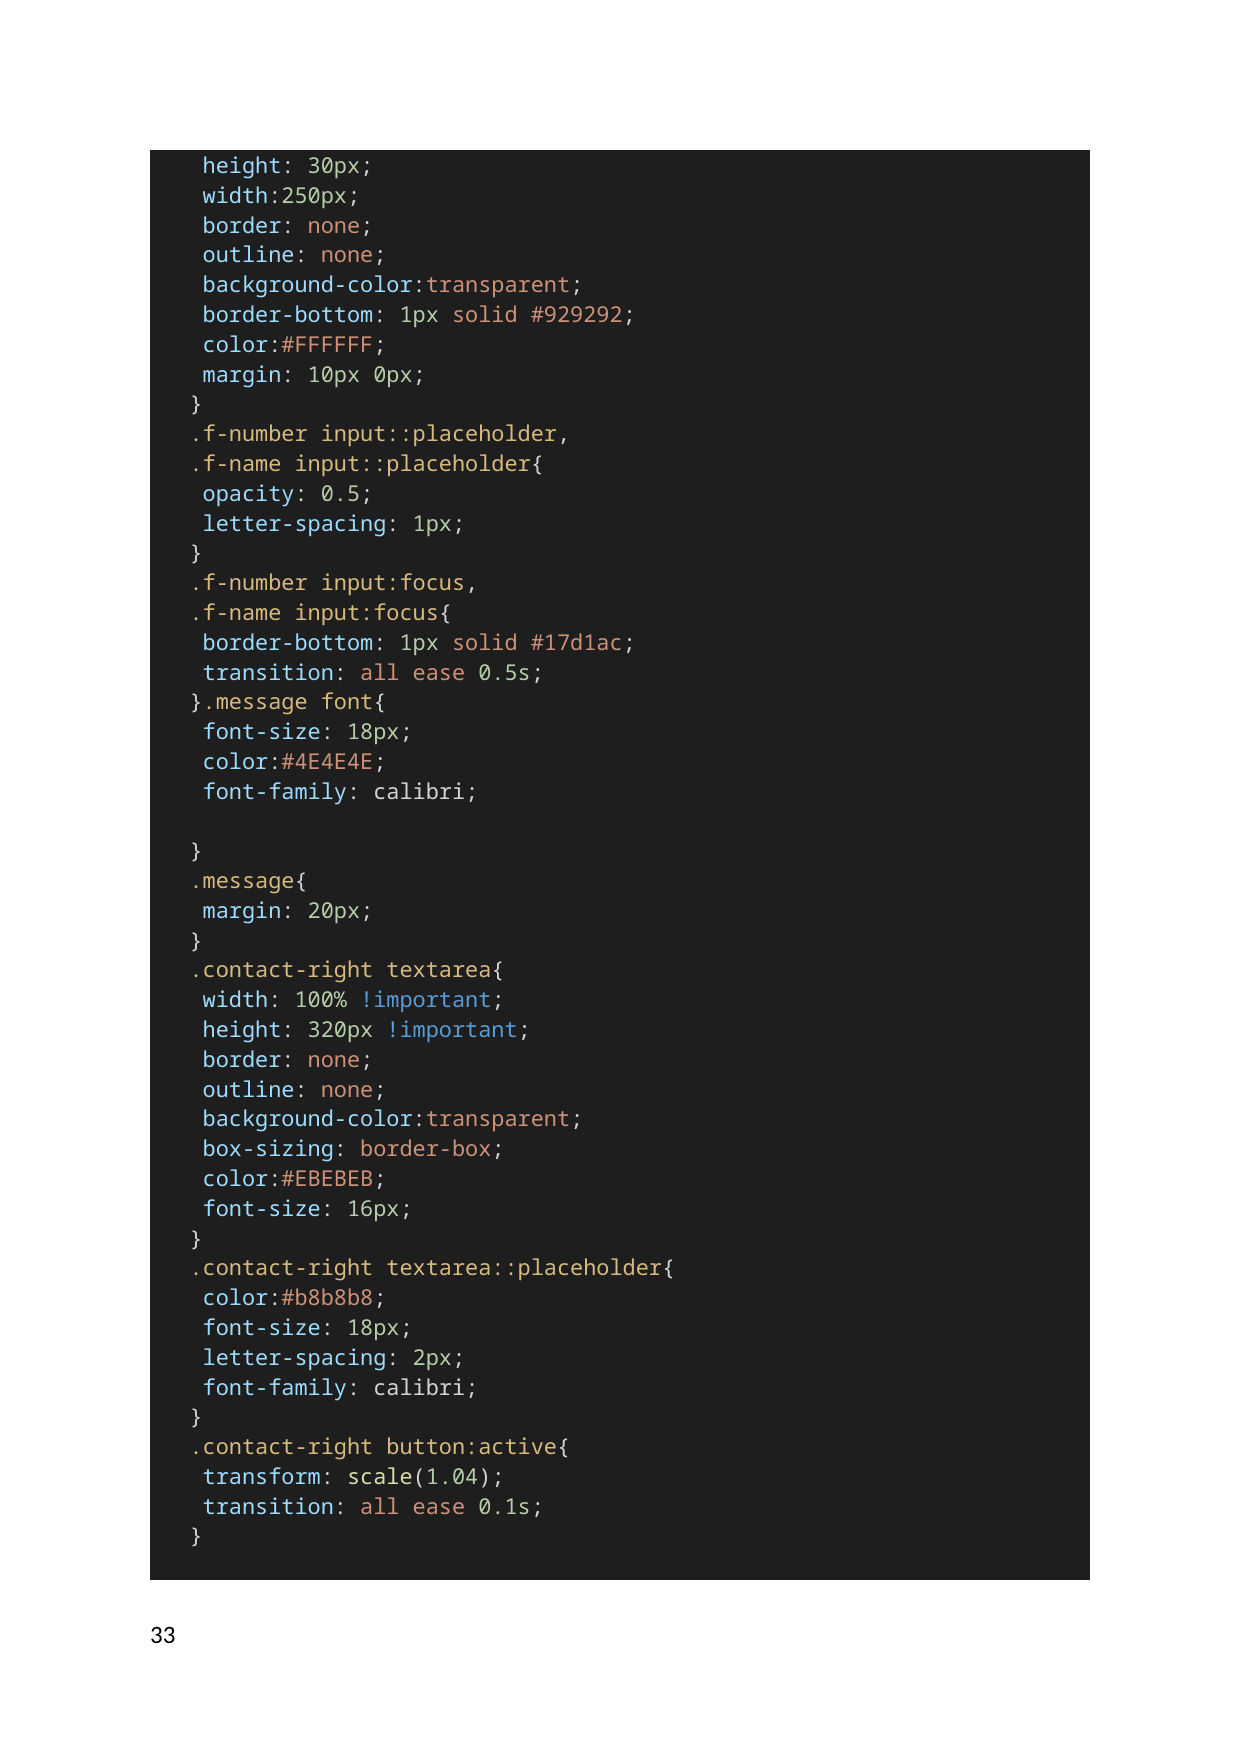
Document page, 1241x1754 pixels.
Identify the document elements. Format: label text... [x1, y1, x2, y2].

text .f-number input::placeholder, [150, 418, 1090, 448]
text } [150, 1401, 1090, 1431]
text box-sizing: border-box; [150, 1133, 1090, 1163]
text .contact-right textarea{ [150, 954, 1090, 984]
text outline: none; [150, 1073, 1090, 1103]
text .f-name input::placeholder{ [150, 448, 1090, 478]
text .message{ [150, 865, 1090, 895]
text width: 100% !important; [150, 984, 1090, 1014]
text } [150, 388, 1090, 418]
text } [150, 1222, 1090, 1252]
text color:#b8b8b8; [150, 1282, 1090, 1312]
text height: 30px; [150, 150, 1090, 180]
text font-size: 18px; [150, 1312, 1090, 1342]
text border: none; [150, 1044, 1090, 1073]
text letter-spacing: 1px; [150, 507, 1090, 537]
text } [150, 537, 1090, 567]
text .contact-right button:active{ [150, 1431, 1090, 1461]
text height: 320px !important; [150, 1014, 1090, 1044]
text .contact-right textarea::placeholder{ [150, 1252, 1090, 1282]
text outline: none; [150, 239, 1090, 269]
text } [150, 1520, 1090, 1550]
text transition: all ease 0.5s; [150, 656, 1090, 686]
text color:#4E4E4E; [150, 746, 1090, 776]
text color:#FFFFFF; [150, 329, 1090, 358]
text border: none; [150, 209, 1090, 239]
text transform: scale(1.04); [150, 1461, 1090, 1491]
text .f-number input:focus, [150, 567, 1090, 597]
text } [150, 835, 1090, 865]
text width:250px; [150, 180, 1090, 209]
text letter-spacing: 2px; [150, 1342, 1090, 1371]
text transition: all ease 0.1s; [150, 1491, 1090, 1520]
text opacity: 0.5; [150, 478, 1090, 507]
text font-family: calibri; [150, 776, 1090, 805]
text font-family: calibri; [150, 1371, 1090, 1401]
text background-color:transparent; [150, 269, 1090, 299]
text background-color:transparent; [150, 1103, 1090, 1133]
text margin: 10px 0px; [150, 358, 1090, 388]
text margin: 20px; [150, 895, 1090, 924]
text .f-name input:focus{ [150, 597, 1090, 627]
text font-size: 18px; [150, 716, 1090, 746]
text border-bottom: 1px solid #17d1ac; [150, 627, 1090, 656]
text font-size: 16px; [150, 1193, 1090, 1222]
text } [150, 924, 1090, 954]
text border-bottom: 1px solid #929292; [150, 299, 1090, 329]
text color:#EBEBEB; [150, 1163, 1090, 1193]
text }.message font{ [150, 686, 1090, 716]
